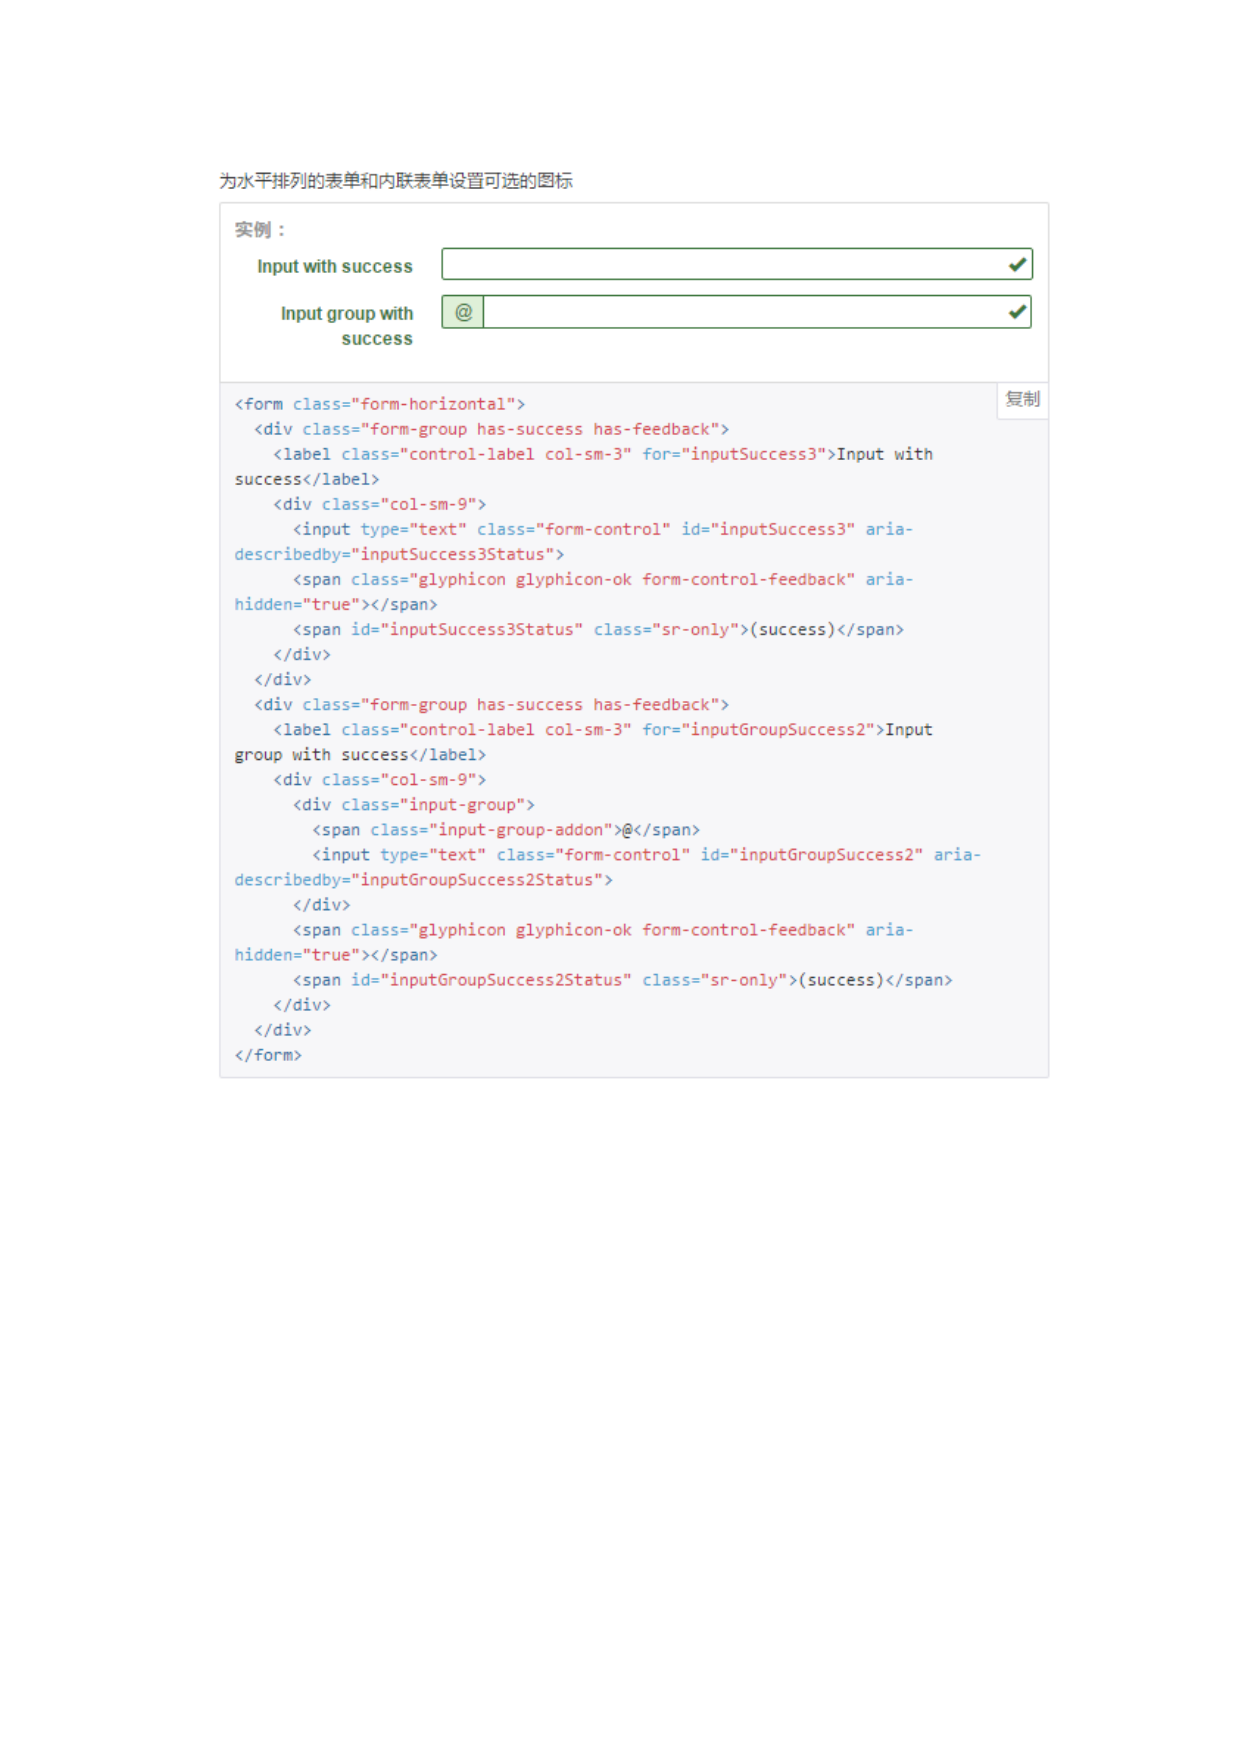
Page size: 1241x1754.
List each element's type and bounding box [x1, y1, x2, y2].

picture [187, 162, 1088, 1083]
